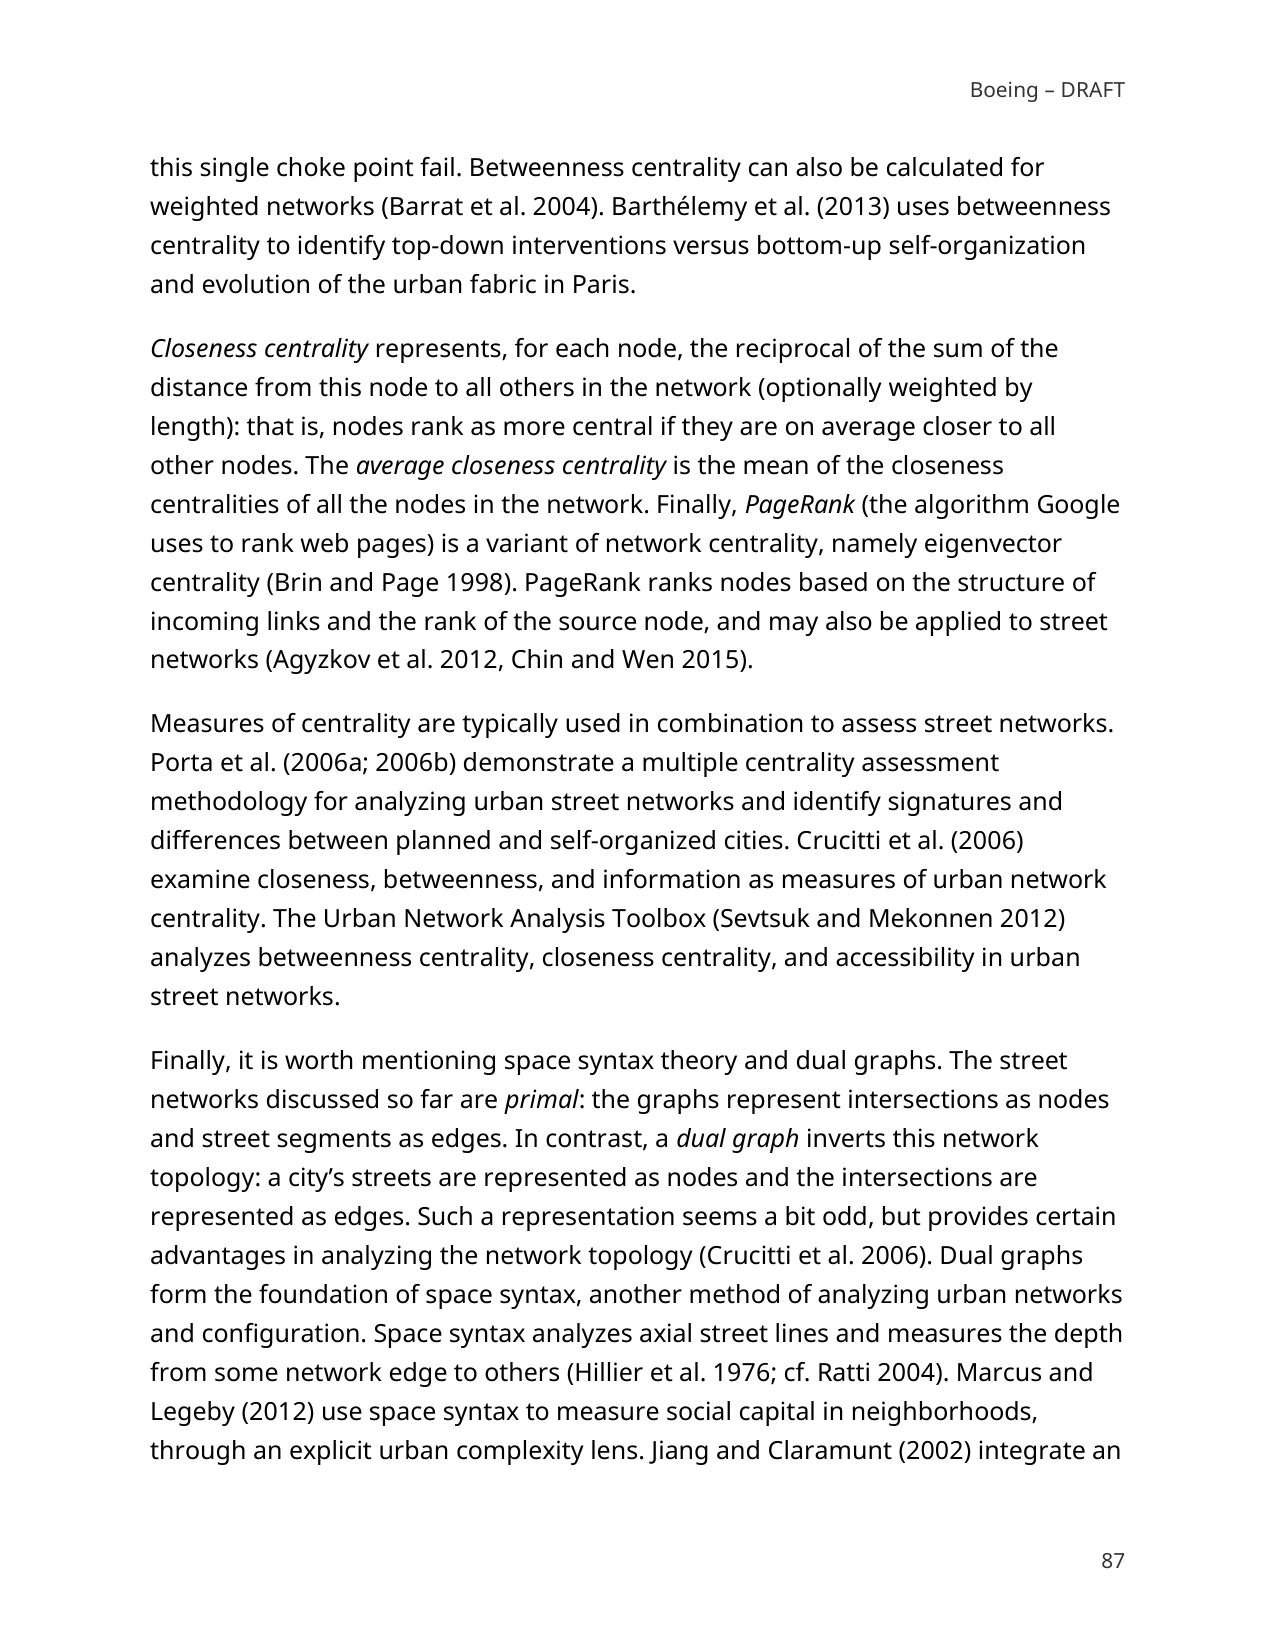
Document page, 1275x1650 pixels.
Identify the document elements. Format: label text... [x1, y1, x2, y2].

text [150, 150, 1125, 301]
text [150, 1043, 1125, 1467]
text Measures of centrality are typically used in combination to assess street networks. Porta et al. (2006a; 2006b) demonstrate a multiple centrality assessment methodology for analyzing urban street networks and identify signatures and differences between planned and self-organized cities. Crucitti et al. (2006) examine closeness, betweenness, and information as measures of urban network centrality. The Urban Network Analysis Toolbox (Sevtsuk and Mekonnen 2012) analyzes betweenness centrality, closeness centrality, and accessibility in urban street networks. [150, 706, 1125, 1013]
text Closeness centrality represents, for each node, the reciprocal of the sum of the distance from this node to all others in the network (optionally weighted by length): that is, nodes rank as more central if they are on average closer to all other nodes. The average closeness centrality is the mean of the closeness centralities of all the nodes in the network. Finally, PageRank (the algorithm Google uses to rank web pages) is a variant of network centrality, namely eigenvector centrality (Brin and Page 1998). PageRank ranks nodes based on the structure of incoming links and the rank of the source node, and may also be applied to street networks (Agyzkov et al. 2012, Chin and Wen 2015). [150, 331, 1125, 676]
